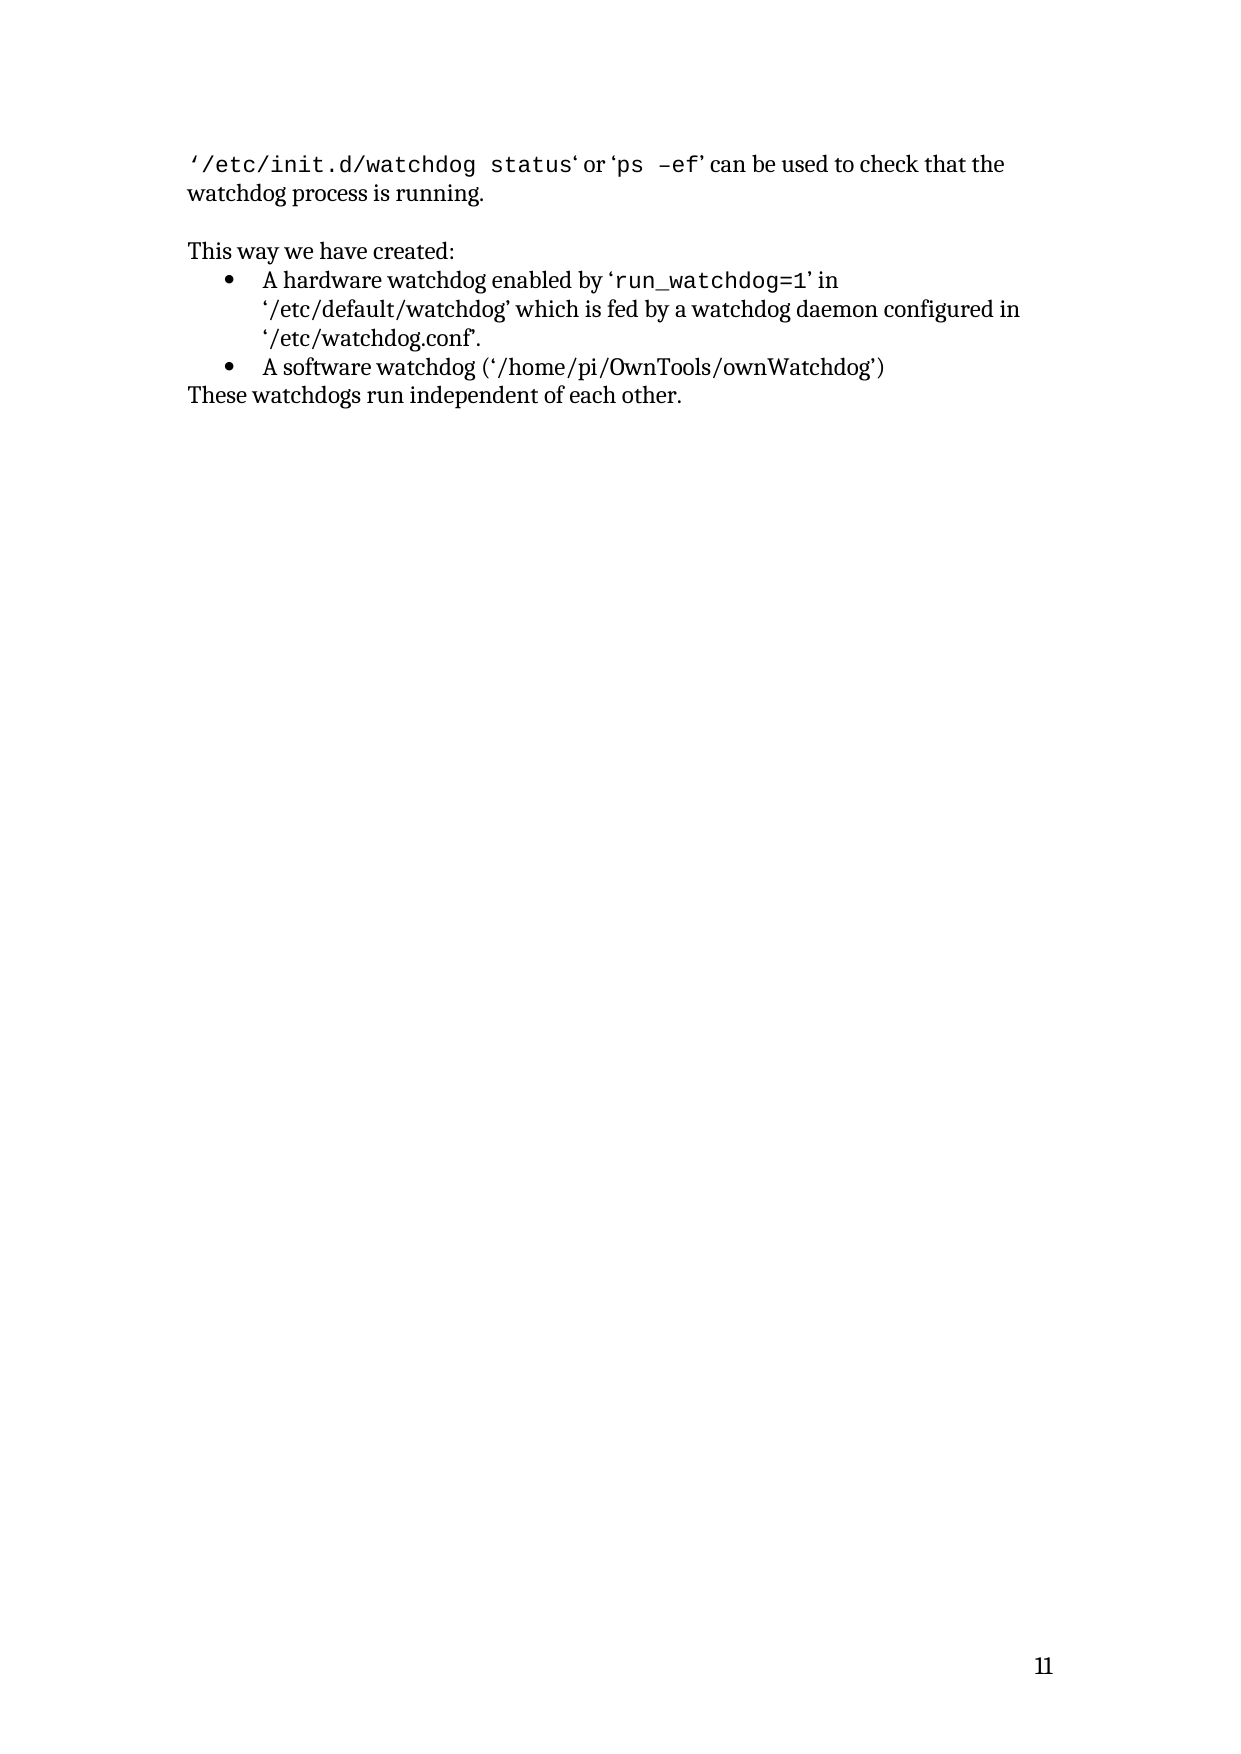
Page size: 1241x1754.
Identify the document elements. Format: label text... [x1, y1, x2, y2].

text These watchdogs run independent of each other. [187, 381, 1053, 410]
list A software watchdog (‘/home/pi/OwnTools/ownWatchdog’) [225, 352, 1053, 381]
text This way we have created: [187, 237, 1053, 266]
text ‘/etc/init.d/watchdog status‘ or ‘ps –ef’ can be used to check that the watchdog process is running. [187, 150, 1053, 208]
list A hardware watchdog enabled by ‘run_watchdog=1’ in ‘/etc/default/watchdog’ which is fed by a watchdog daemon configured in ‘/etc/watchdog.conf’. [225, 266, 1053, 352]
